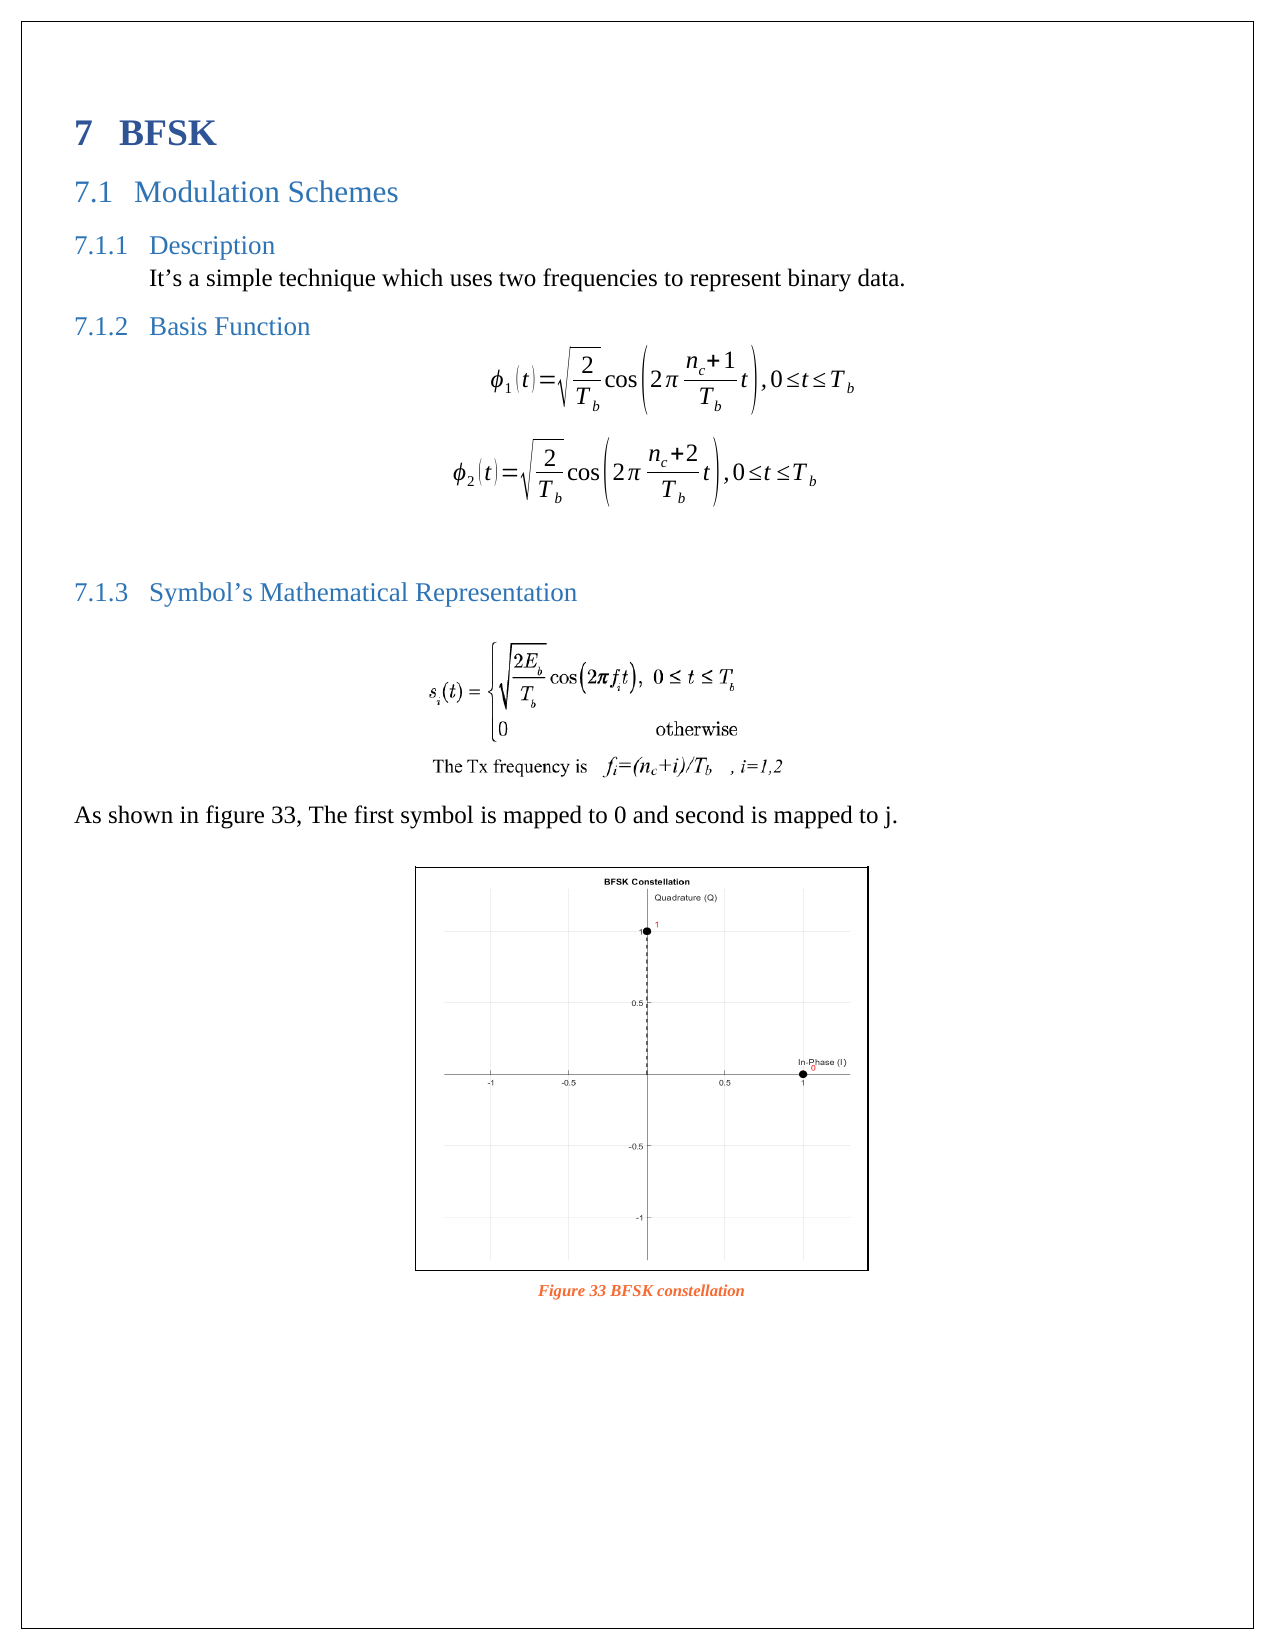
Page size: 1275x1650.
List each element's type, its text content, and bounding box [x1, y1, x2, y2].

text It’s a simple technique which uses two frequencies to represent binary data. [74, 263, 1196, 291]
subtitle Modulation Schemes [74, 174, 1196, 209]
subtitle Description [74, 229, 1196, 260]
subtitle Symbol’s Mathematical Representation [74, 576, 1196, 607]
picture [422, 622, 847, 790]
subtitle Basis Function [74, 310, 1196, 341]
picture [416, 868, 867, 1227]
subtitle BFSK [74, 110, 1196, 153]
text As shown in figure 33, The first symbol is mapped to 0 and second is mapped to j. [74, 801, 1196, 829]
